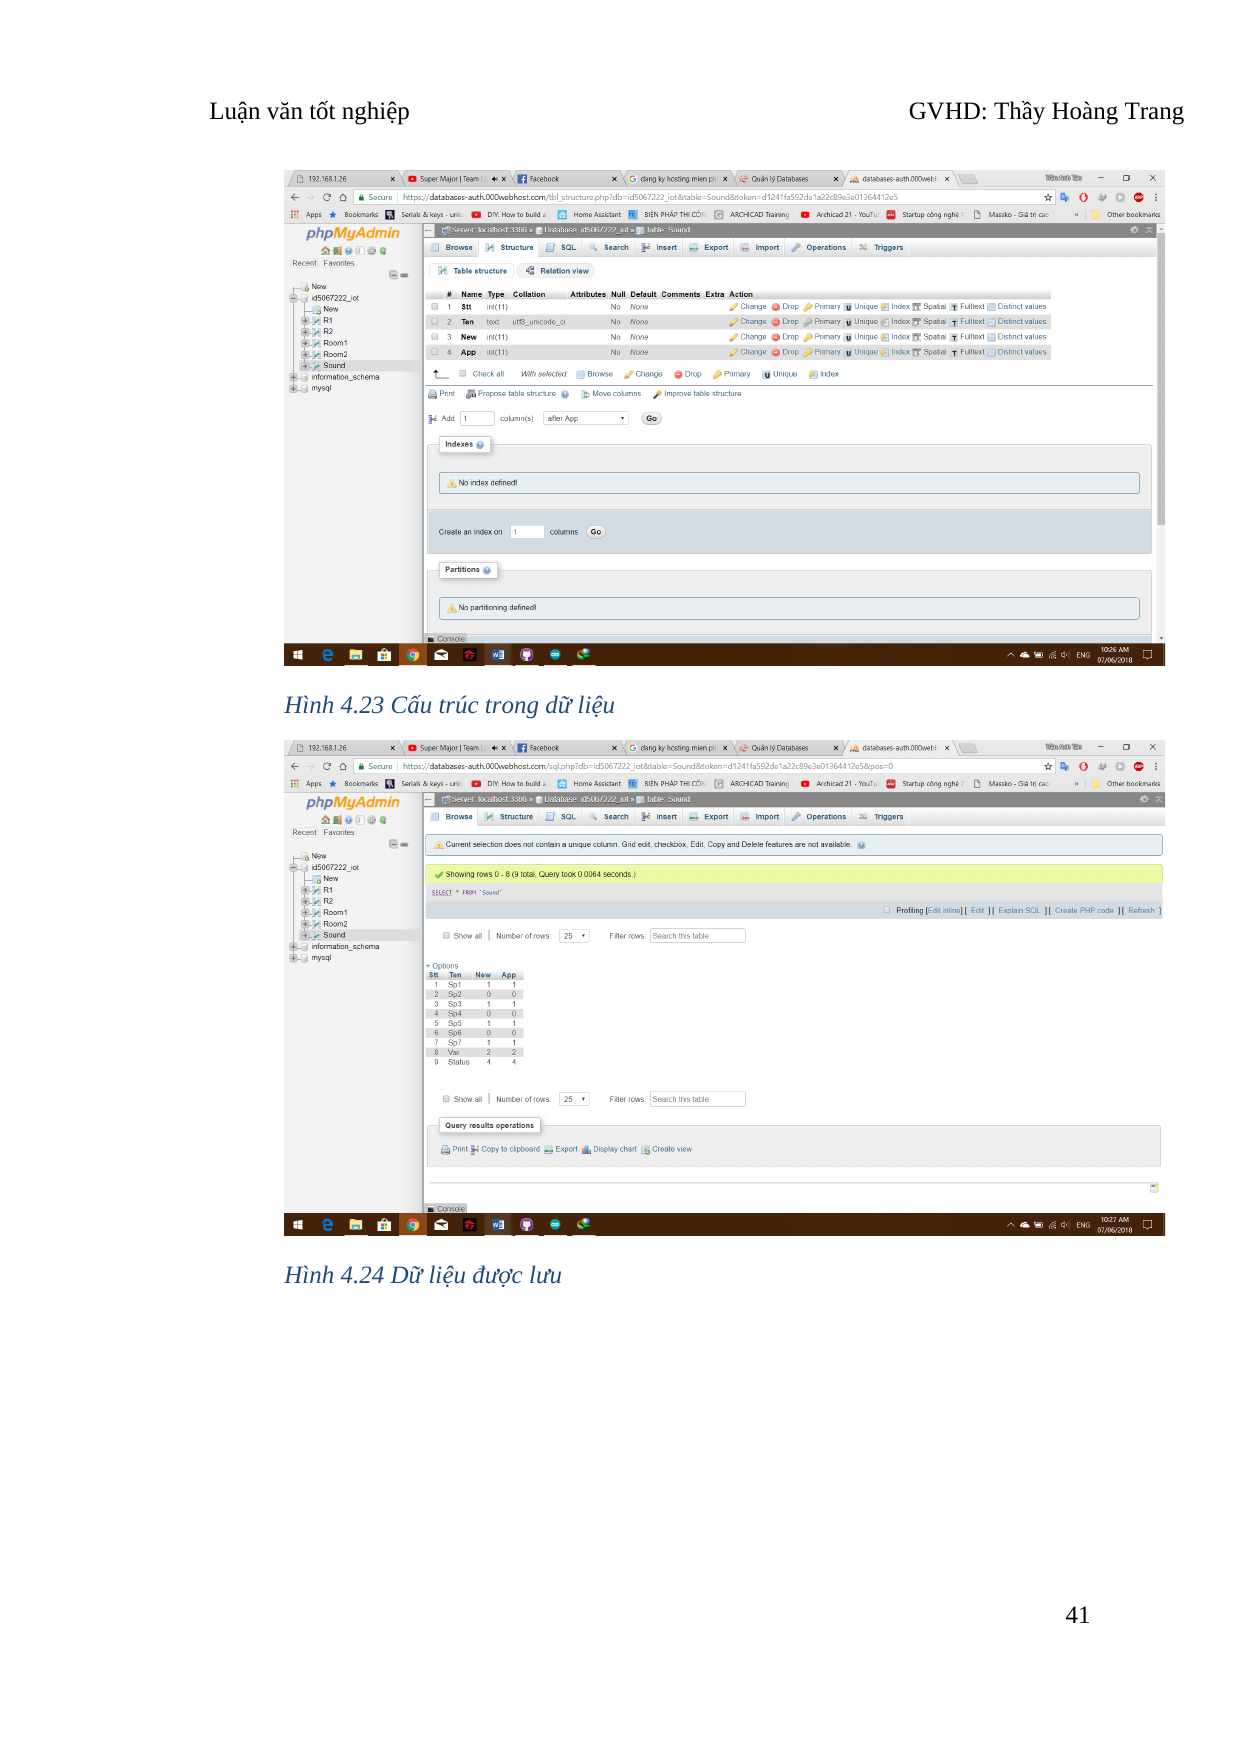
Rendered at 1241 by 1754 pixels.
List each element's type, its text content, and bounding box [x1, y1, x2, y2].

picture [284, 170, 1166, 666]
picture [284, 740, 1166, 1236]
